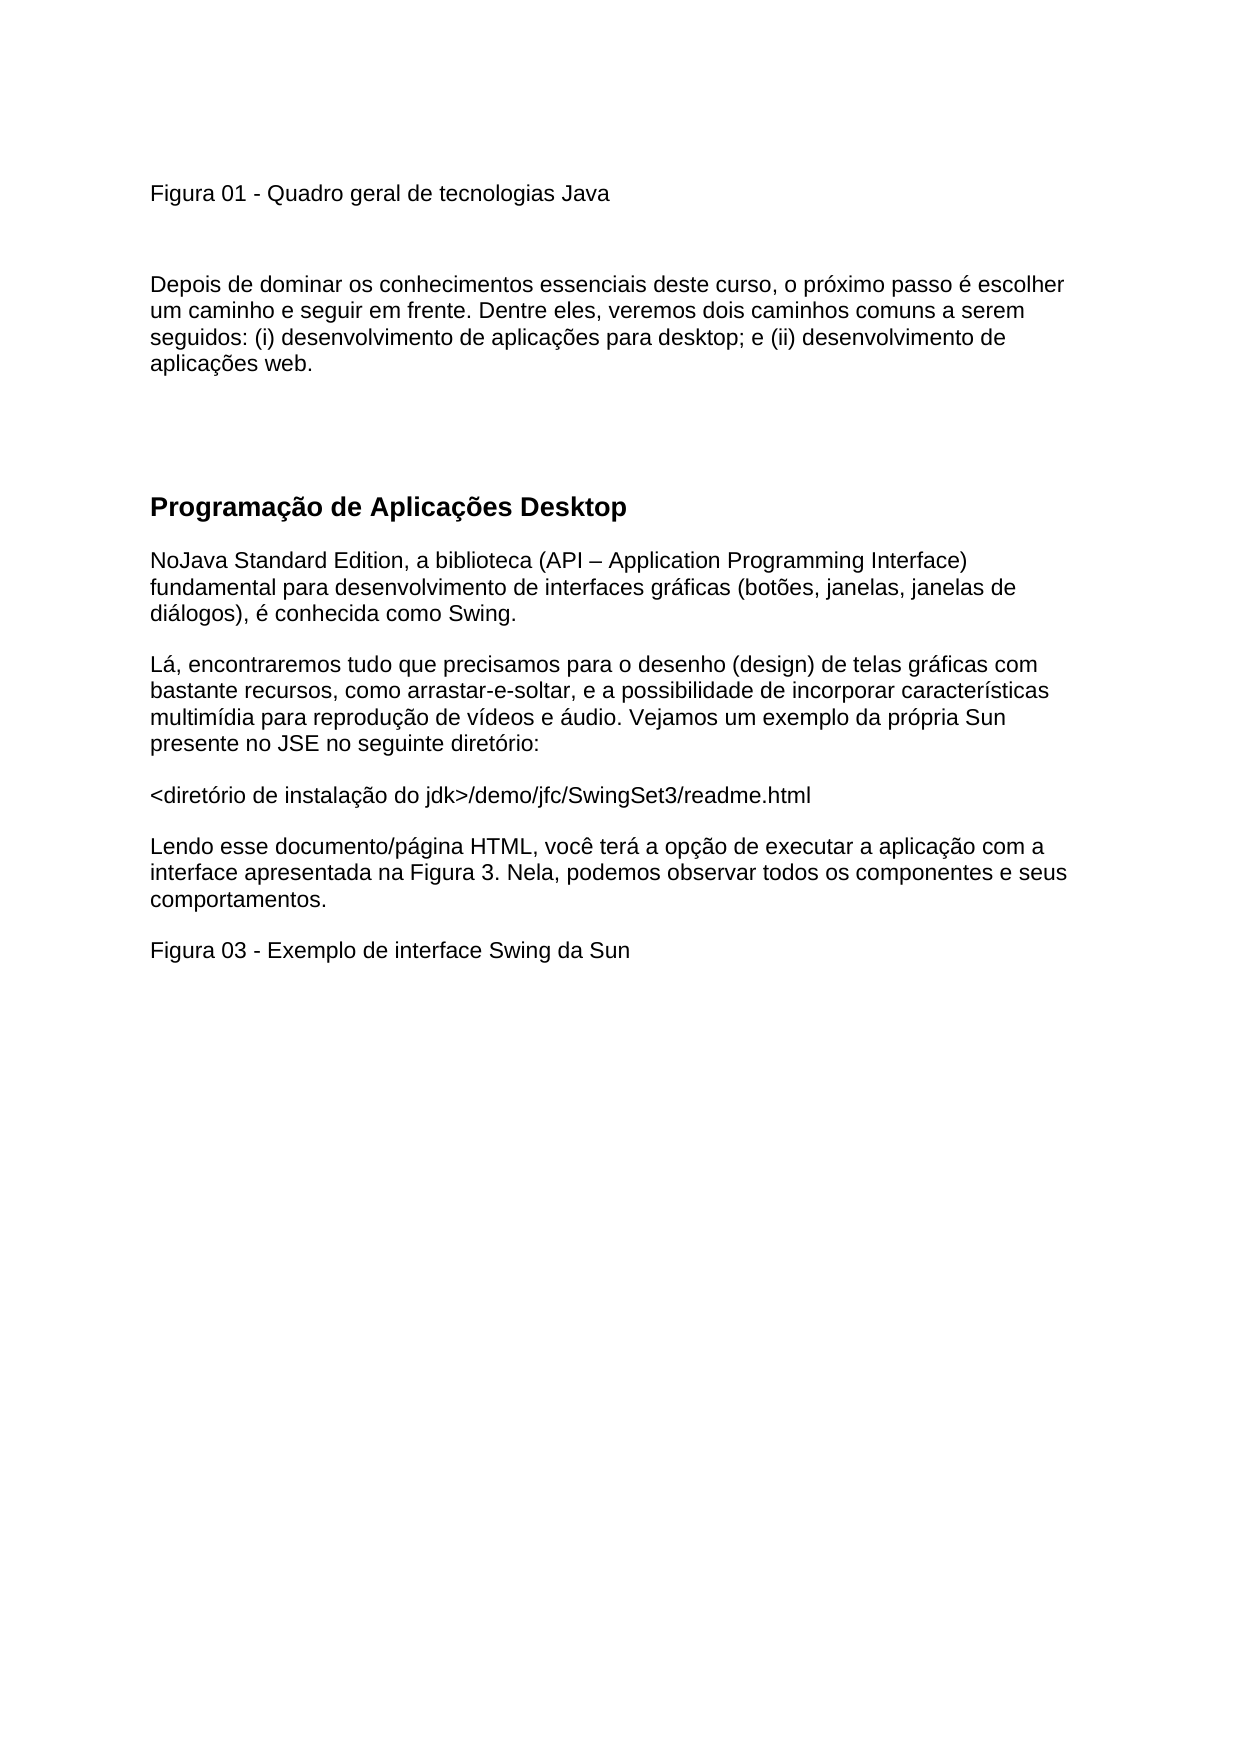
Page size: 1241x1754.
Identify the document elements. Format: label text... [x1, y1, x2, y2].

text NoJava Standard Edition, a biblioteca (API – Application Programming Interface) fundamental para desenvolvimento de interfaces gráficas (botões, janelas, janelas de diálogos), é conhecida como Swing. [150, 547, 1090, 626]
text Lá, encontraremos tudo que precisamos para o desenho (design) de telas gráficas com bastante recursos, como arrastar-e-soltar, e a possibilidade de incorporar características multimídia para reprodução de vídeos e áudio. Vejamos um exemplo da própria Sun presente no JSE no seguinte diretório: [150, 651, 1090, 757]
text Figura 01 - Quadro geral de tecnologias Java [150, 180, 1090, 207]
text Lendo esse documento/página HTML, você terá a opção de executar a aplicação com a interface apresentada na Figura 3. Nela, podemos observar todos os componentes e seus comportamentos. [150, 833, 1090, 912]
text Depois de dominar os conhecimentos essenciais deste curso, o próximo passo é escolher um caminho e seguir em frente. Dentre eles, veremos dois caminhos comuns a serem seguidos: (i) desenvolvimento de aplicações para desktop; e (ii) desenvolvimento de aplicações web. [150, 271, 1090, 376]
text <diretório de instalação do jdk>/demo/jfc/SwingSet3/readme.html [150, 782, 1090, 808]
subtitle Programação de Aplicações Desktop [150, 491, 1090, 522]
text Figura 03 - Exemplo de interface Swing da Sun [150, 937, 1090, 963]
